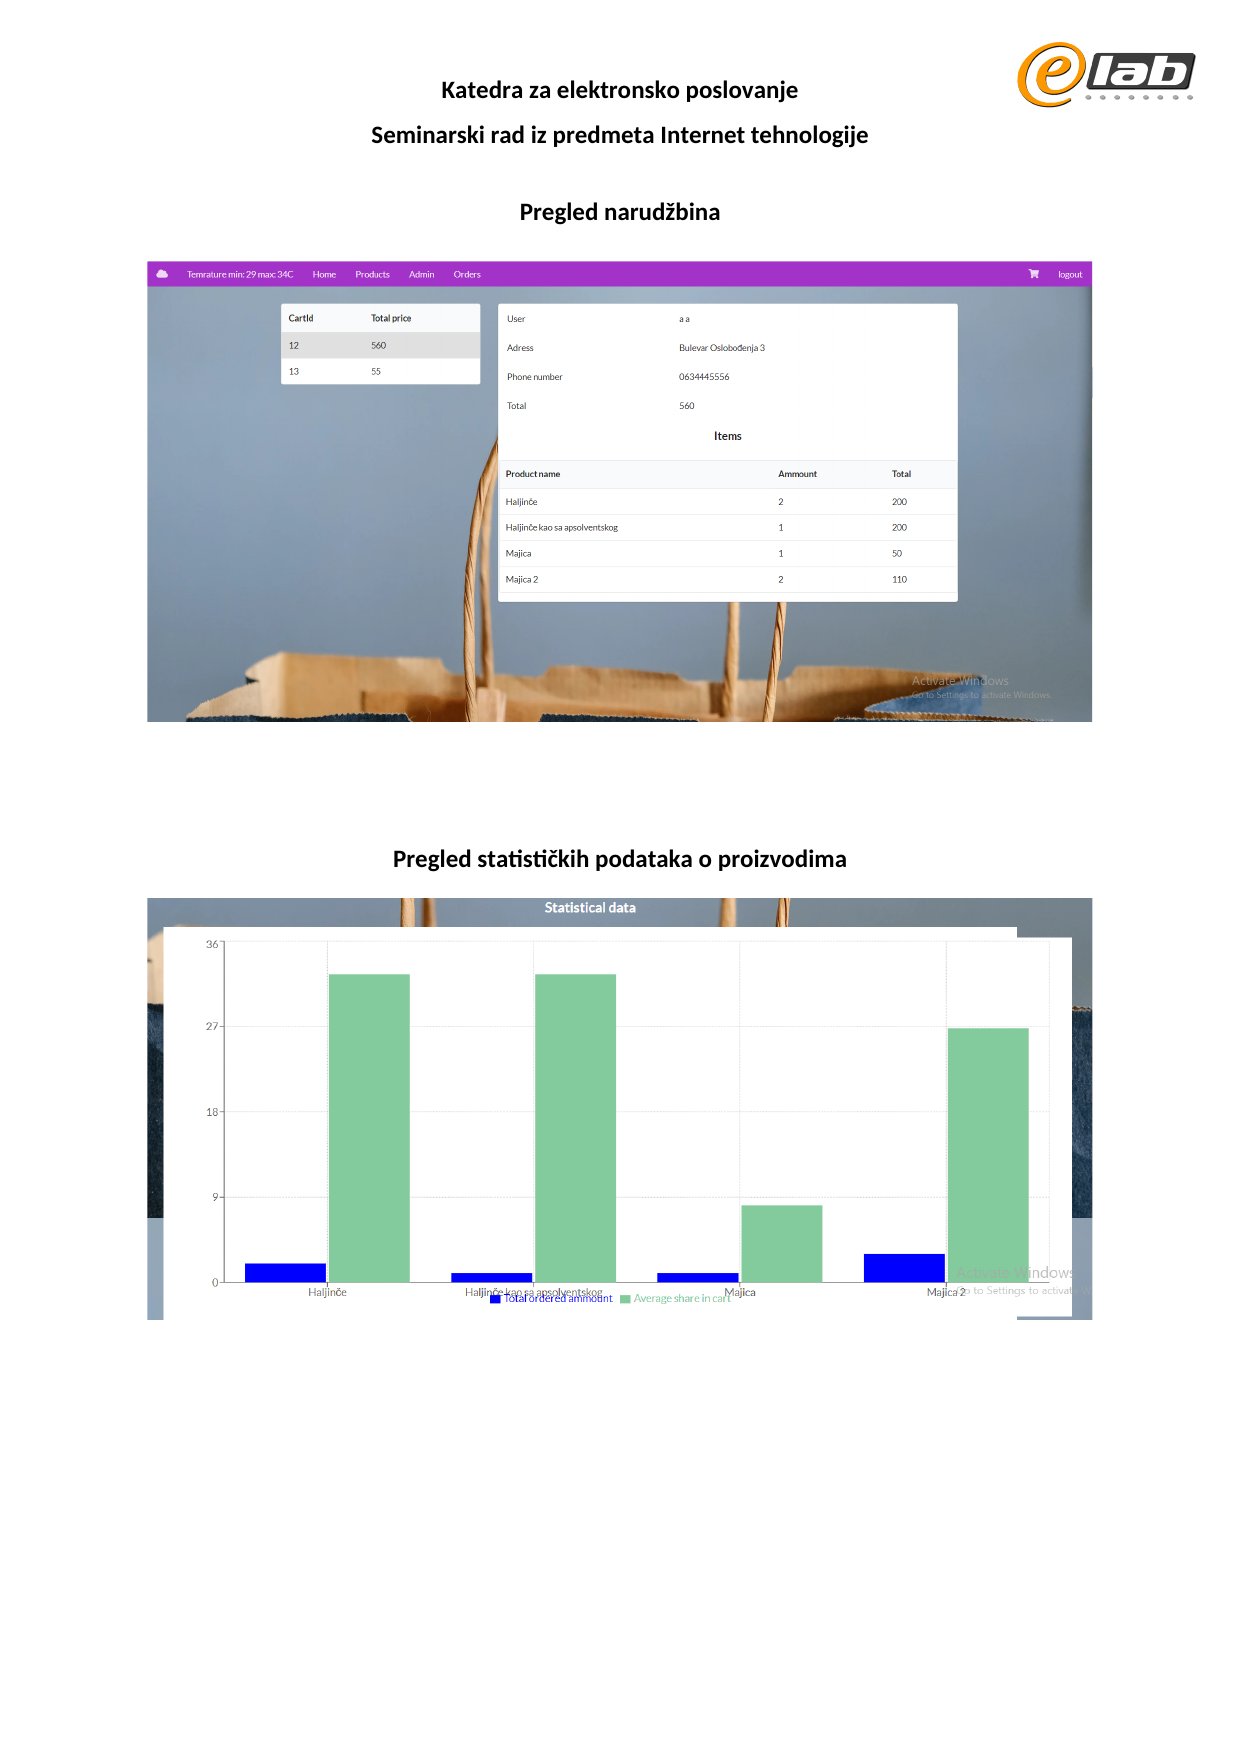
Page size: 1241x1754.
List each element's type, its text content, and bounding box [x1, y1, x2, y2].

picture [147, 898, 1093, 1320]
text Pregled statističkih podataka o proizvodima [148, 843, 1093, 873]
picture [147, 261, 1093, 722]
picture [1017, 42, 1197, 108]
text Pregled narudžbina [148, 196, 1093, 226]
